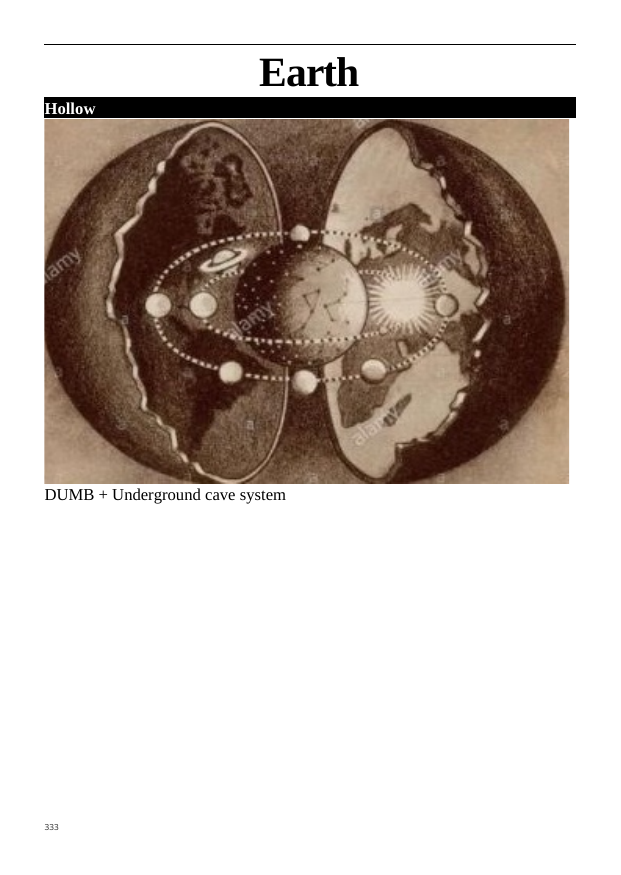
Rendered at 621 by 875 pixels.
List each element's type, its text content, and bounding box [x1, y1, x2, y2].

subtitle Hollow [44, 98, 576, 118]
subtitle Earth [44, 45, 576, 97]
text DUMB + Underground cave system [44, 484, 576, 504]
picture [44, 119, 570, 484]
